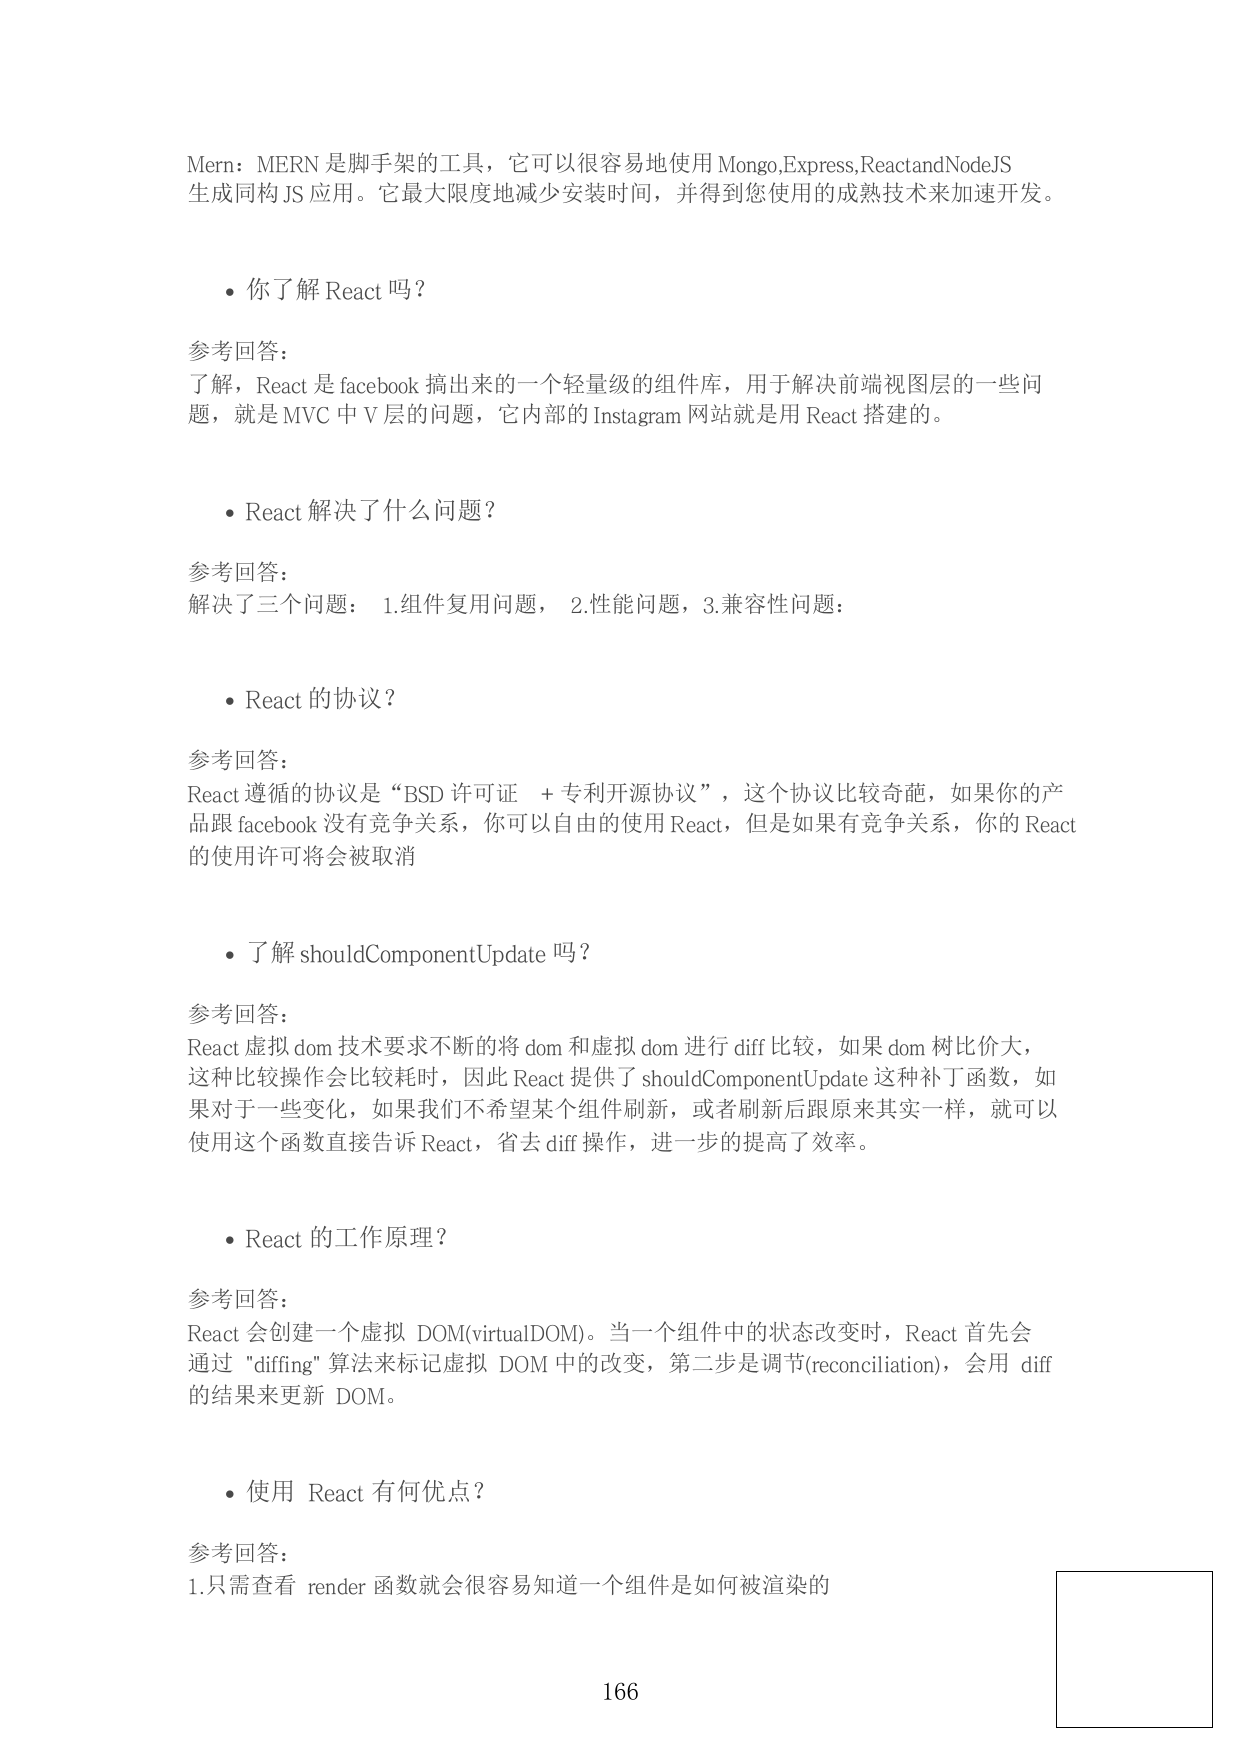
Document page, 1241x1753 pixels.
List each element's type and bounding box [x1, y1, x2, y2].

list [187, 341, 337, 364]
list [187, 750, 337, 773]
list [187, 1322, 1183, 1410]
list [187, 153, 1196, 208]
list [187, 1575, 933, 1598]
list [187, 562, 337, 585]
picture [1057, 1572, 1212, 1727]
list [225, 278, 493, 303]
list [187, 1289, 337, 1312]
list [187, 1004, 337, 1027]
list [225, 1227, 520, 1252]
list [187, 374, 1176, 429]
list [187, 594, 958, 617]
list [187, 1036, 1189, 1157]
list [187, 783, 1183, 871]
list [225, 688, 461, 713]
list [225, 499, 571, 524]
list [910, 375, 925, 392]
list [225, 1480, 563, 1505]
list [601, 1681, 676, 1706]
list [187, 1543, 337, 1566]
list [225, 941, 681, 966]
